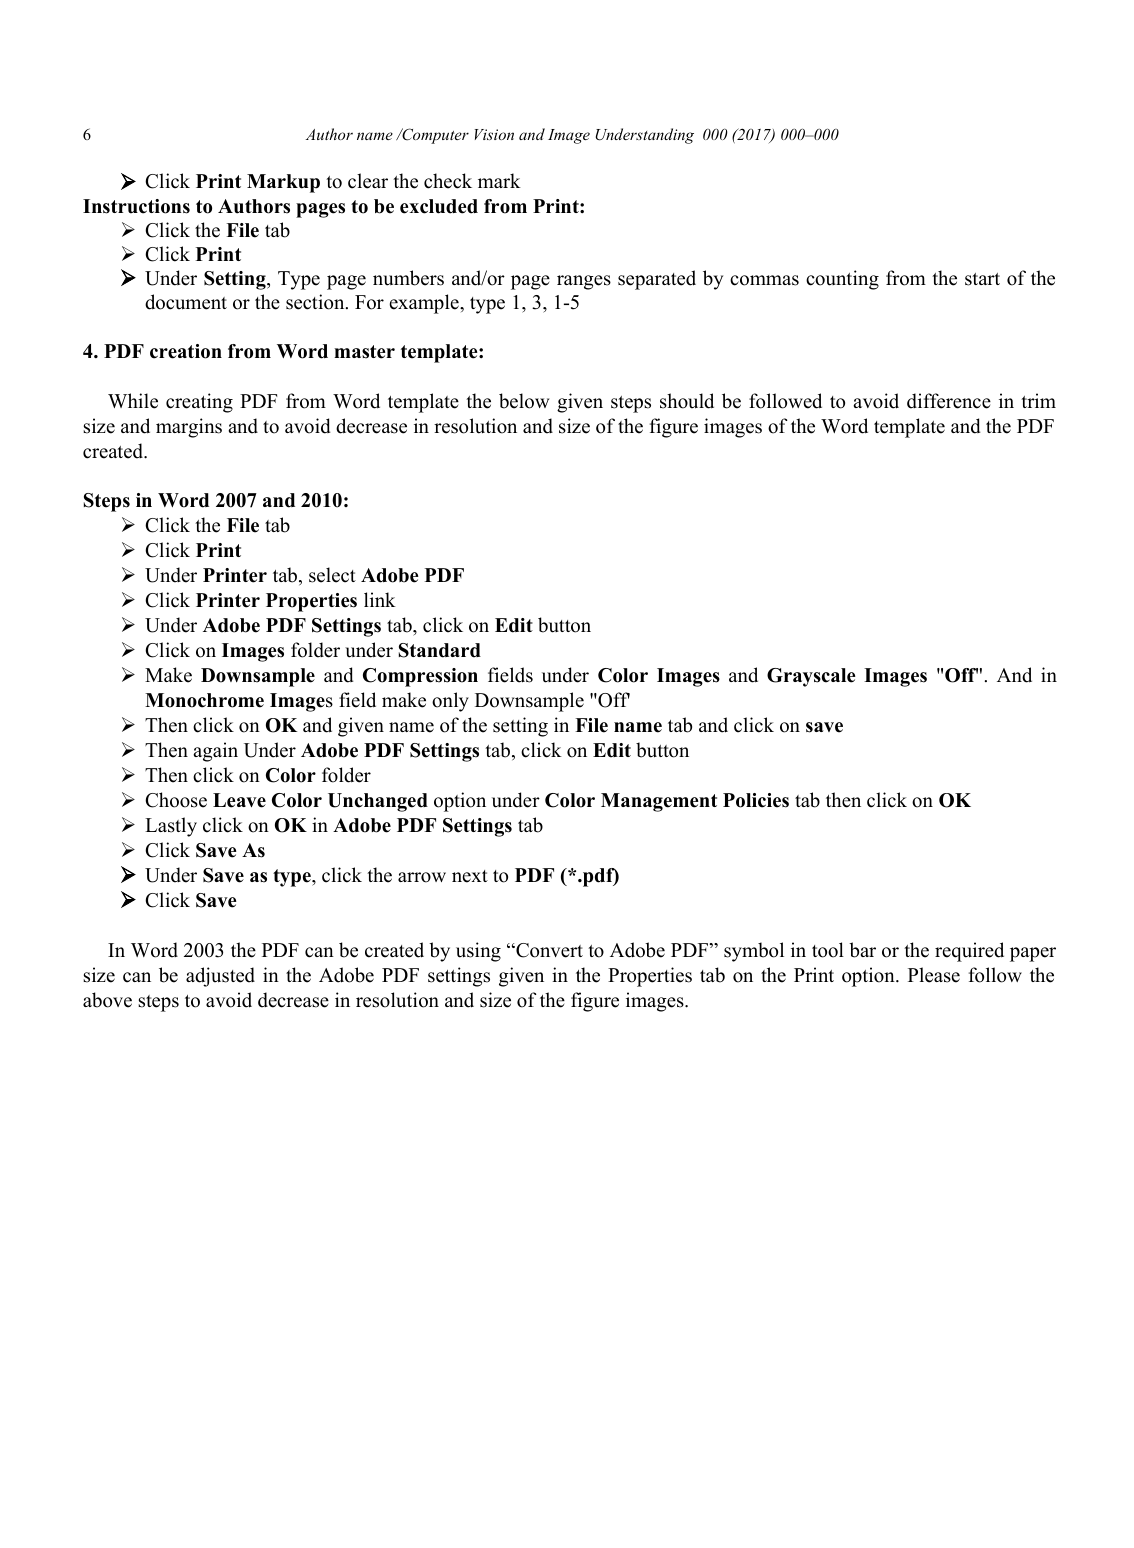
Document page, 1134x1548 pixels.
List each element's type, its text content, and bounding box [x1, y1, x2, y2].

list Make Downsample and Compression fields under Color Images and Grayscale Images "Off". And in Monochrome Images field make only Downsample "Off' [120, 662, 1057, 712]
list Click Save As [120, 837, 1057, 862]
list Click Print Markup to clear the check mark [120, 169, 1057, 193]
list Under Adobe PDF Settings tab, click on Edit button [120, 612, 1057, 637]
list Click the File tab [120, 512, 1057, 537]
list Under Setting, Type page numbers and/or page ranges separated by commas counting from the start of the document or the section. For example, type 1, 3, 1-5 [120, 266, 1057, 314]
list Click the File tab [120, 218, 1057, 242]
list Click on Images folder under Standard [120, 637, 1057, 662]
list Then again Under Adobe PDF Settings tab, click on Edit button [120, 737, 1057, 762]
text 4. PDF creation from Word master template: [83, 339, 1057, 364]
list Under Printer tab, select Adobe PDF [120, 562, 1057, 587]
list Choose Leave Color Unchanged option under Color Management Policies tab then click on OK [120, 787, 1057, 812]
list Click Print [120, 537, 1057, 562]
list Click Save [120, 887, 1057, 912]
list Click Printer Properties link [120, 587, 1057, 612]
list Then click on Color folder [120, 762, 1057, 787]
list Lastly click on OK in Adobe PDF Settings tab [120, 812, 1057, 837]
list Then click on OK and given name of the setting in File name tab and click on save [120, 712, 1057, 737]
text In Word 2003 the PDF can be created by using “Convert to Adobe PDF” symbol in tool bar or the required paper size can be adjusted in the Adobe PDF settings given in the Properties tab on the Print option. Please follow the above steps to avoid decrease in resolution and size of the figure images. [83, 937, 1057, 1012]
list Click Print [120, 242, 1057, 266]
text While creating PDF from Word template the below given steps should be followed to avoid difference in trim size and margins and to avoid decrease in resolution and size of the figure images of the Word template and the PDF created. [83, 389, 1057, 464]
list Under Save as type, click the arrow next to PDF (*.pdf) [120, 862, 1057, 887]
text Steps in Word 2007 and 2010: [83, 488, 1057, 512]
text Instructions to Authors pages to be excluded from Print: [83, 193, 1057, 218]
